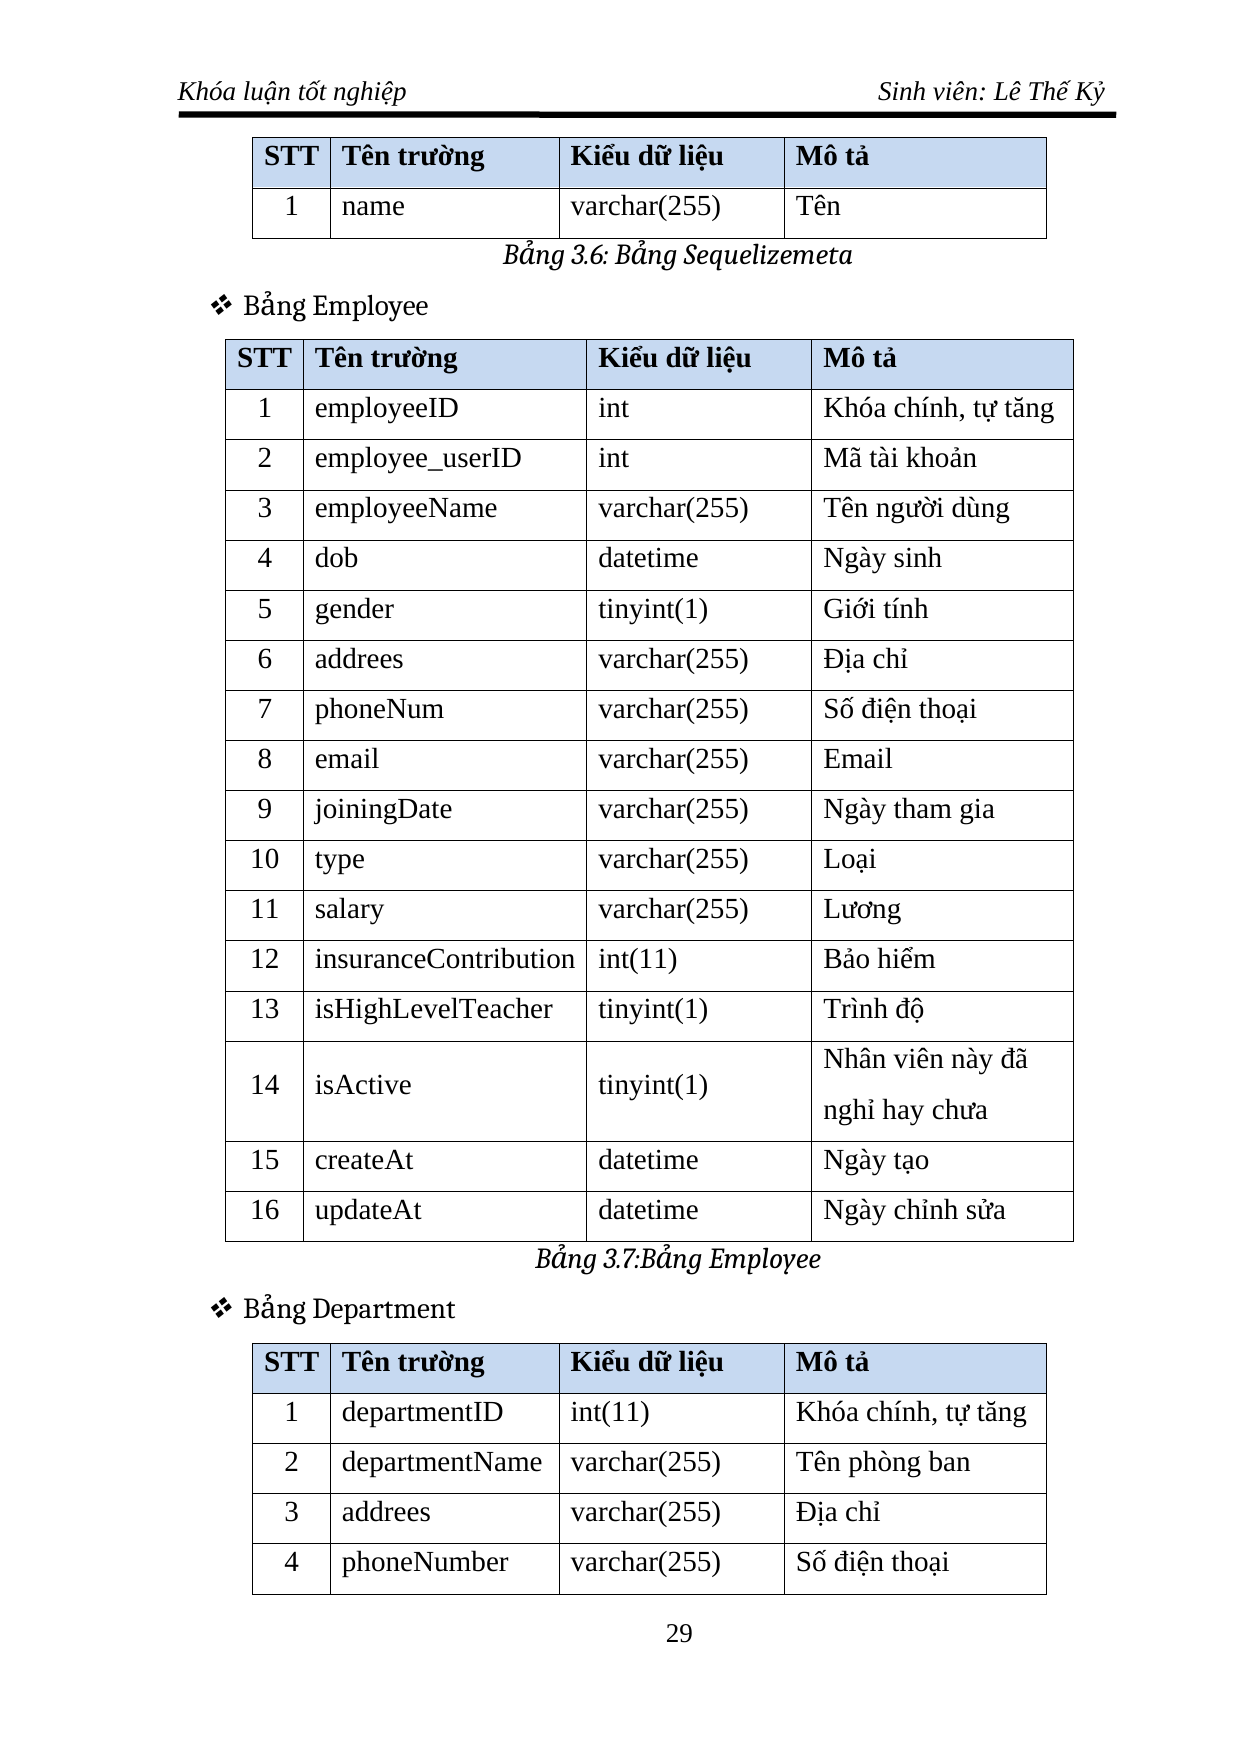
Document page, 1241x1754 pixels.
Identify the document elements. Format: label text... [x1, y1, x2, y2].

table_cell 9 [226, 791, 303, 840]
table_cell joiningDate [304, 791, 586, 840]
table_cell 4 [226, 541, 303, 590]
table_header Kiểu dữ liệu [560, 1344, 784, 1393]
table_cell Tên người dùng [812, 491, 1073, 539]
table_cell 8 [226, 741, 303, 790]
table_cell varchar(255) [560, 1494, 784, 1543]
table_cell Loại [812, 841, 1073, 890]
table_cell Ngày chỉnh sửa [812, 1192, 1073, 1241]
table_cell Số điện thoại [785, 1544, 1046, 1593]
table_header Tên trường [331, 138, 559, 187]
table_cell name [331, 189, 559, 237]
table_cell 5 [226, 591, 303, 640]
table_cell datetime [587, 1142, 811, 1191]
table_cell varchar(255) [587, 791, 811, 840]
table_cell 14 [226, 1042, 303, 1141]
table_cell varchar(255) [560, 189, 784, 237]
table_cell varchar(255) [587, 641, 811, 690]
table_cell varchar(255) [560, 1444, 784, 1493]
table_cell 6 [226, 641, 303, 690]
table_cell 1 [253, 1394, 330, 1443]
table_cell int(11) [587, 941, 811, 991]
table_cell Email [812, 741, 1073, 790]
table_cell Địa chỉ [785, 1494, 1046, 1543]
table_cell tinyint(1) [587, 992, 811, 1041]
table_cell Mã tài khoản [812, 440, 1073, 489]
table_cell Địa chỉ [812, 641, 1073, 690]
table_cell Ngày tham gia [812, 791, 1073, 840]
table_cell 10 [226, 841, 303, 890]
table_cell 1 [226, 390, 303, 439]
table_cell tinyint(1) [587, 1042, 811, 1141]
table_cell 13 [226, 992, 303, 1041]
table_header Mô tả [785, 1344, 1046, 1393]
table_cell 11 [226, 891, 303, 940]
table_cell varchar(255) [587, 841, 811, 890]
table_cell Ngày sinh [812, 541, 1073, 590]
table_header STT [226, 340, 303, 389]
table_cell Bảo hiểm [812, 941, 1073, 991]
table_cell Tên phòng ban [785, 1444, 1046, 1493]
table_cell Khóa chính, tự tăng [812, 390, 1073, 439]
table_cell 12 [226, 941, 303, 991]
table_cell isHighLevelTeacher [304, 992, 586, 1041]
table_cell departmentID [331, 1394, 559, 1443]
table_cell Lương [812, 891, 1073, 940]
table_cell Khóa chính, tự tăng [785, 1394, 1046, 1443]
table_cell 1 [253, 189, 330, 237]
table_cell 3 [226, 491, 303, 539]
table_cell datetime [587, 1192, 811, 1241]
table_cell isActive [304, 1042, 586, 1141]
table_cell departmentName [331, 1444, 559, 1493]
table_cell employeeID [304, 390, 586, 439]
table_header STT [253, 138, 330, 187]
table_cell type [304, 841, 586, 890]
table_cell createAt [304, 1142, 586, 1191]
table_cell 2 [253, 1444, 330, 1493]
table_cell employeeName [304, 491, 586, 539]
table_cell Ngày tạo [812, 1142, 1073, 1191]
table_cell 16 [226, 1192, 303, 1241]
text Bảng Department [205, 1293, 1122, 1326]
text Bảng Employee [205, 289, 1122, 322]
table_cell email [304, 741, 586, 790]
table_cell varchar(255) [587, 891, 811, 940]
table_header STT [253, 1344, 330, 1393]
table_cell 15 [226, 1142, 303, 1191]
text Bảng 3.7:Bảng Employee [177, 1242, 1122, 1276]
table_header Mô tả [785, 138, 1046, 187]
table_cell int(11) [560, 1394, 784, 1443]
table_cell int [587, 440, 811, 489]
table_cell addrees [304, 641, 586, 690]
table_cell 3 [253, 1494, 330, 1543]
table_cell gender [304, 591, 586, 640]
table_cell addrees [331, 1494, 559, 1543]
table_cell 7 [226, 691, 303, 740]
table_cell int [587, 390, 811, 439]
table_cell datetime [587, 541, 811, 590]
table_cell Nhân viên này đã nghỉ hay chưa [812, 1042, 1073, 1141]
table_cell phoneNum [304, 691, 586, 740]
table_header Tên trường [304, 340, 586, 389]
table_cell 2 [226, 440, 303, 489]
table_cell Giới tính [812, 591, 1073, 640]
table_header Tên trường [331, 1344, 559, 1393]
table_cell varchar(255) [587, 691, 811, 740]
table_header Kiểu dữ liệu [560, 138, 784, 187]
table_cell Trình độ [812, 992, 1073, 1041]
table_header Kiểu dữ liệu [587, 340, 811, 389]
table_cell varchar(255) [587, 741, 811, 790]
table_cell Tên [785, 189, 1046, 237]
table_cell varchar(255) [587, 491, 811, 539]
table_cell tinyint(1) [587, 591, 811, 640]
table_cell Số điện thoại [812, 691, 1073, 740]
table_cell 4 [253, 1544, 330, 1593]
table_cell varchar(255) [560, 1544, 784, 1593]
table_cell insuranceContribution [304, 941, 586, 991]
table_cell salary [304, 891, 586, 940]
text Bảng 3.6: Bảng Sequelizemeta [177, 238, 1122, 272]
table_cell updateAt [304, 1192, 586, 1241]
table_cell dob [304, 541, 586, 590]
table_header Mô tả [812, 340, 1073, 389]
table_cell phoneNumber [331, 1544, 559, 1593]
table_cell employee_userID [304, 440, 586, 489]
